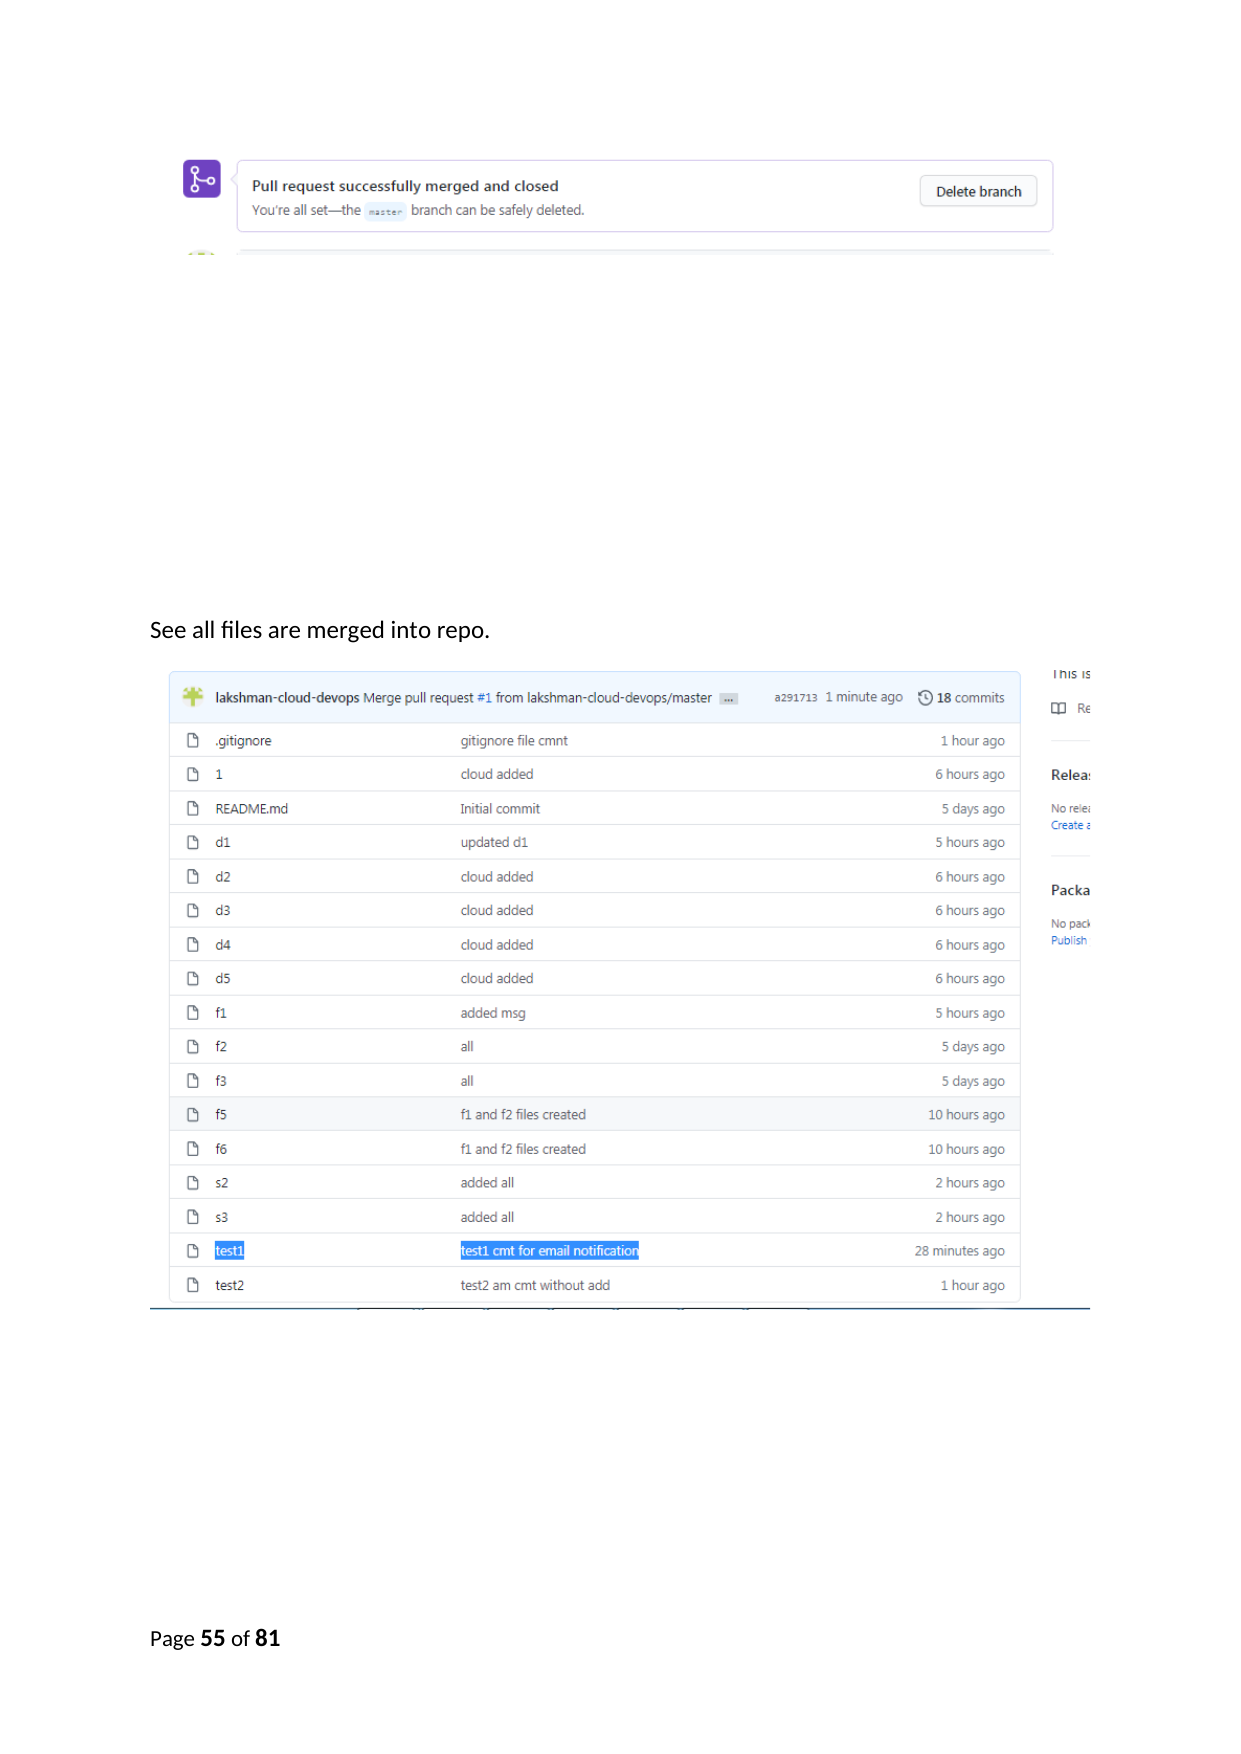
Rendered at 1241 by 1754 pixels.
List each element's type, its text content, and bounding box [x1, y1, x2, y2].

picture [150, 670, 1091, 1310]
text See all files are merged into repo. [150, 614, 1090, 645]
picture [150, 150, 1091, 255]
